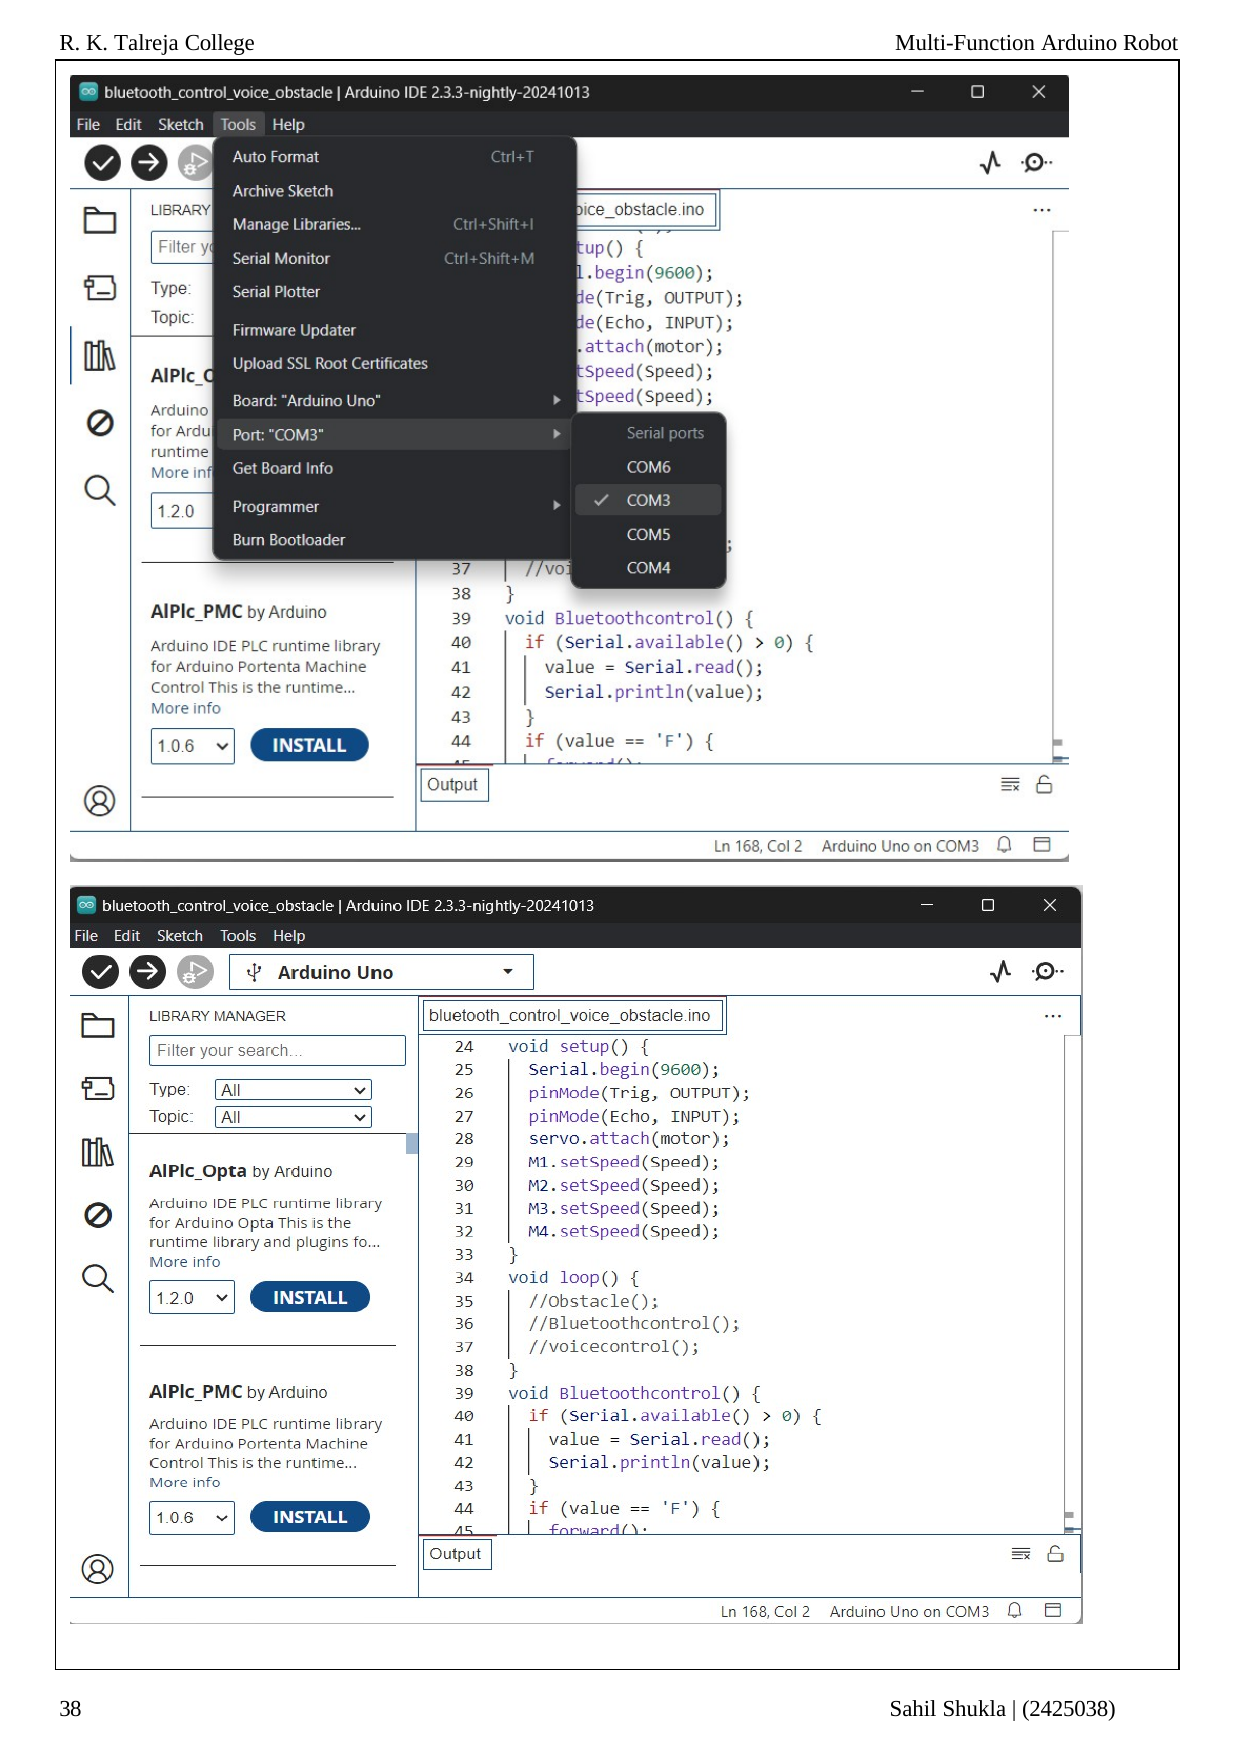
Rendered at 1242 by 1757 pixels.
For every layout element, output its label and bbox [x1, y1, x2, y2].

picture [70, 885, 1083, 1624]
picture [70, 75, 1069, 862]
